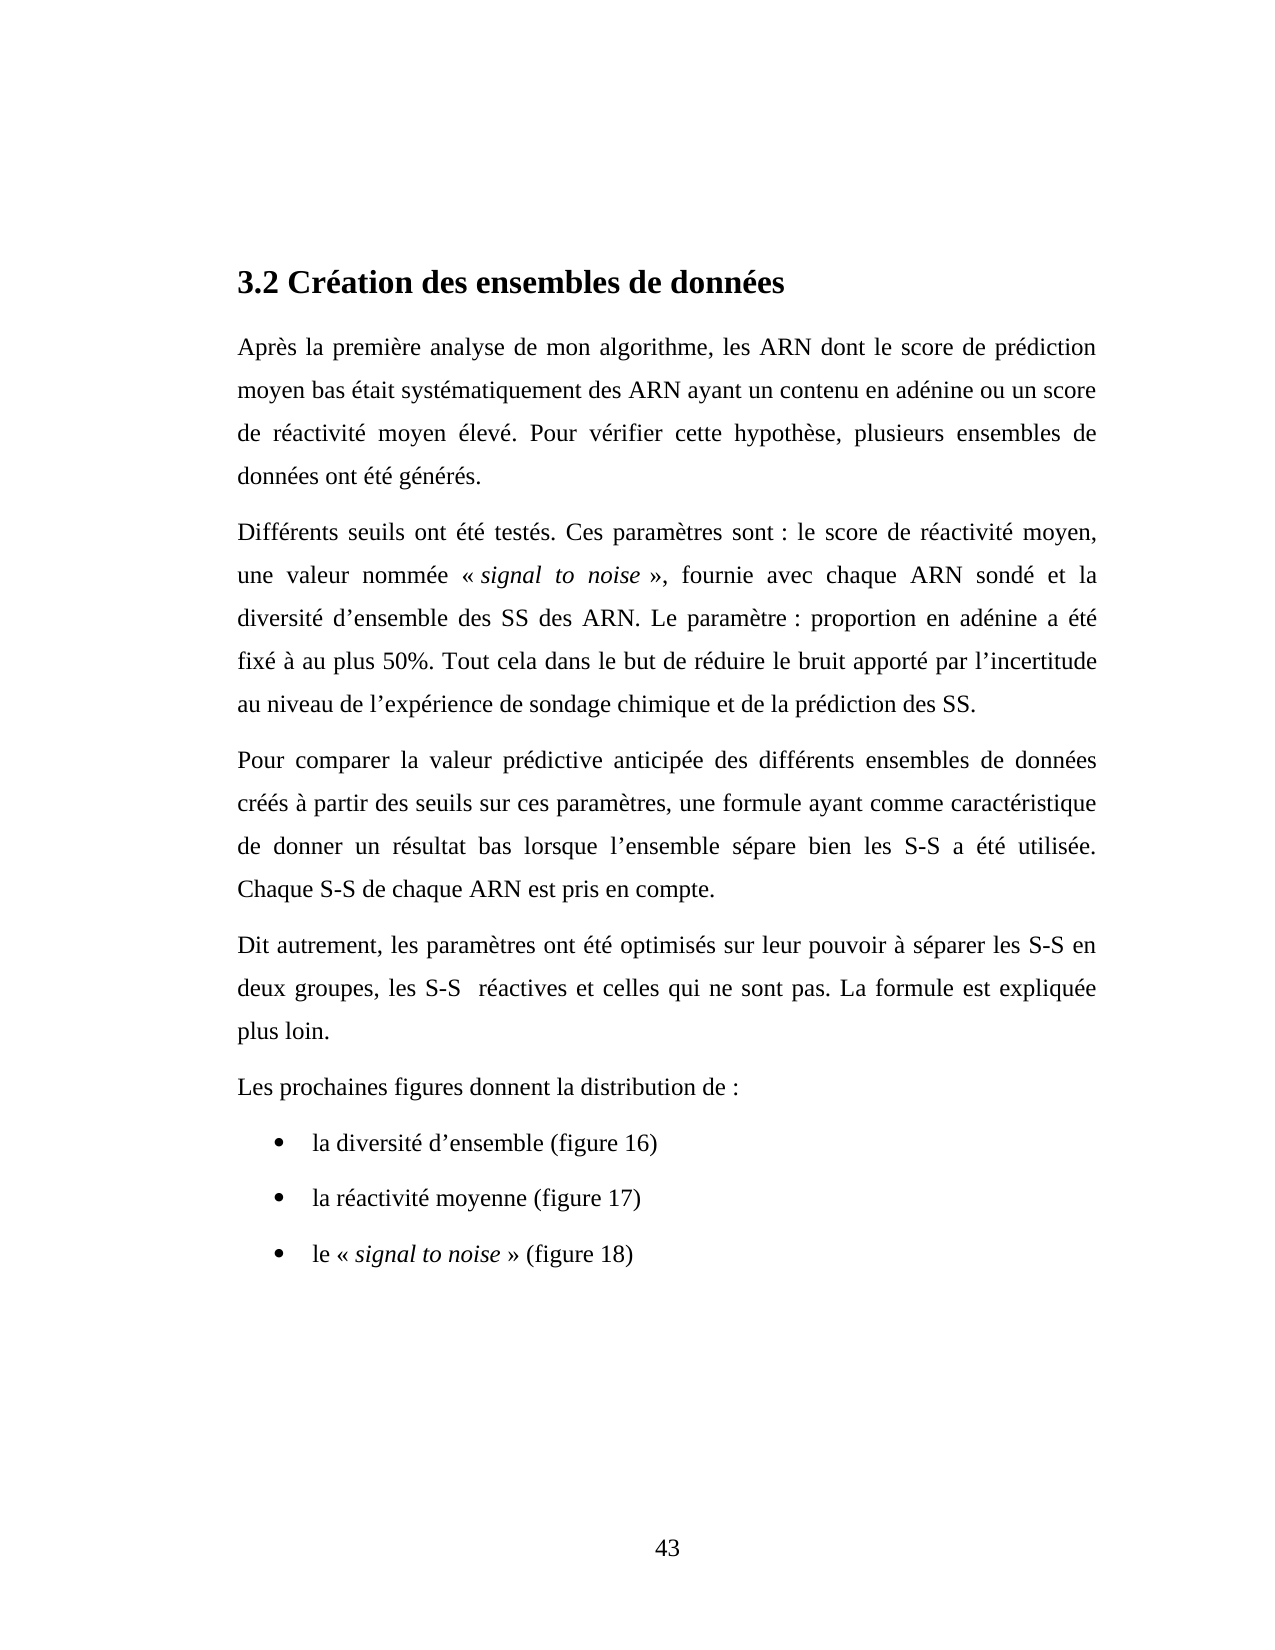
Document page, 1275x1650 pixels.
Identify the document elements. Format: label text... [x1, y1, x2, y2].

list la réactivité moyenne (figure 17) [274, 1183, 1098, 1212]
list le « signal to noise » (figure 18) [274, 1239, 1098, 1268]
text Dit autrement, les paramètres ont été optimisés sur leur pouvoir à séparer les S-S en deux groupes, les S-S réactives et celles qui ne sont pas. La formule est expliquée plus loin. [237, 930, 1098, 1045]
text Pour comparer la valeur prédictive anticipée des différents ensembles de données créés à partir des seuils sur ces paramètres, une formule ayant comme caractéristique de donner un résultat bas lorsque l’ensemble sépare bien les S-S a été utilisée. Chaque S-S de chaque ARN est pris en compte. [237, 745, 1098, 903]
subtitle 3.2 Création des ensembles de données [237, 262, 1098, 300]
list la diversité d’ensemble (figure 16) [274, 1128, 1098, 1156]
text Les prochaines figures donnent la distribution de : [237, 1072, 1098, 1101]
text Après la première analyse de mon algorithme, les ARN dont le score de prédiction moyen bas était systématiquement des ARN ayant un contenu en adénine ou un score de réactivité moyen élevé. Pour vérifier cette hypothèse, plusieurs ensembles de données ont été générés. [237, 332, 1098, 490]
text Différents seuils ont été testés. Ces paramètres sont : le score de réactivité moyen, une valeur nommée « signal to noise », fournie avec chaque ARN sondé et la diversité d’ensemble des SS des ARN. Le paramètre : proportion en adénine a été fixé à au plus 50%. Tout cela dans le but de réduire le bruit apporté par l’incertitude au niveau de l’expérience de sondage chimique et de la prédiction des SS. [237, 517, 1098, 718]
